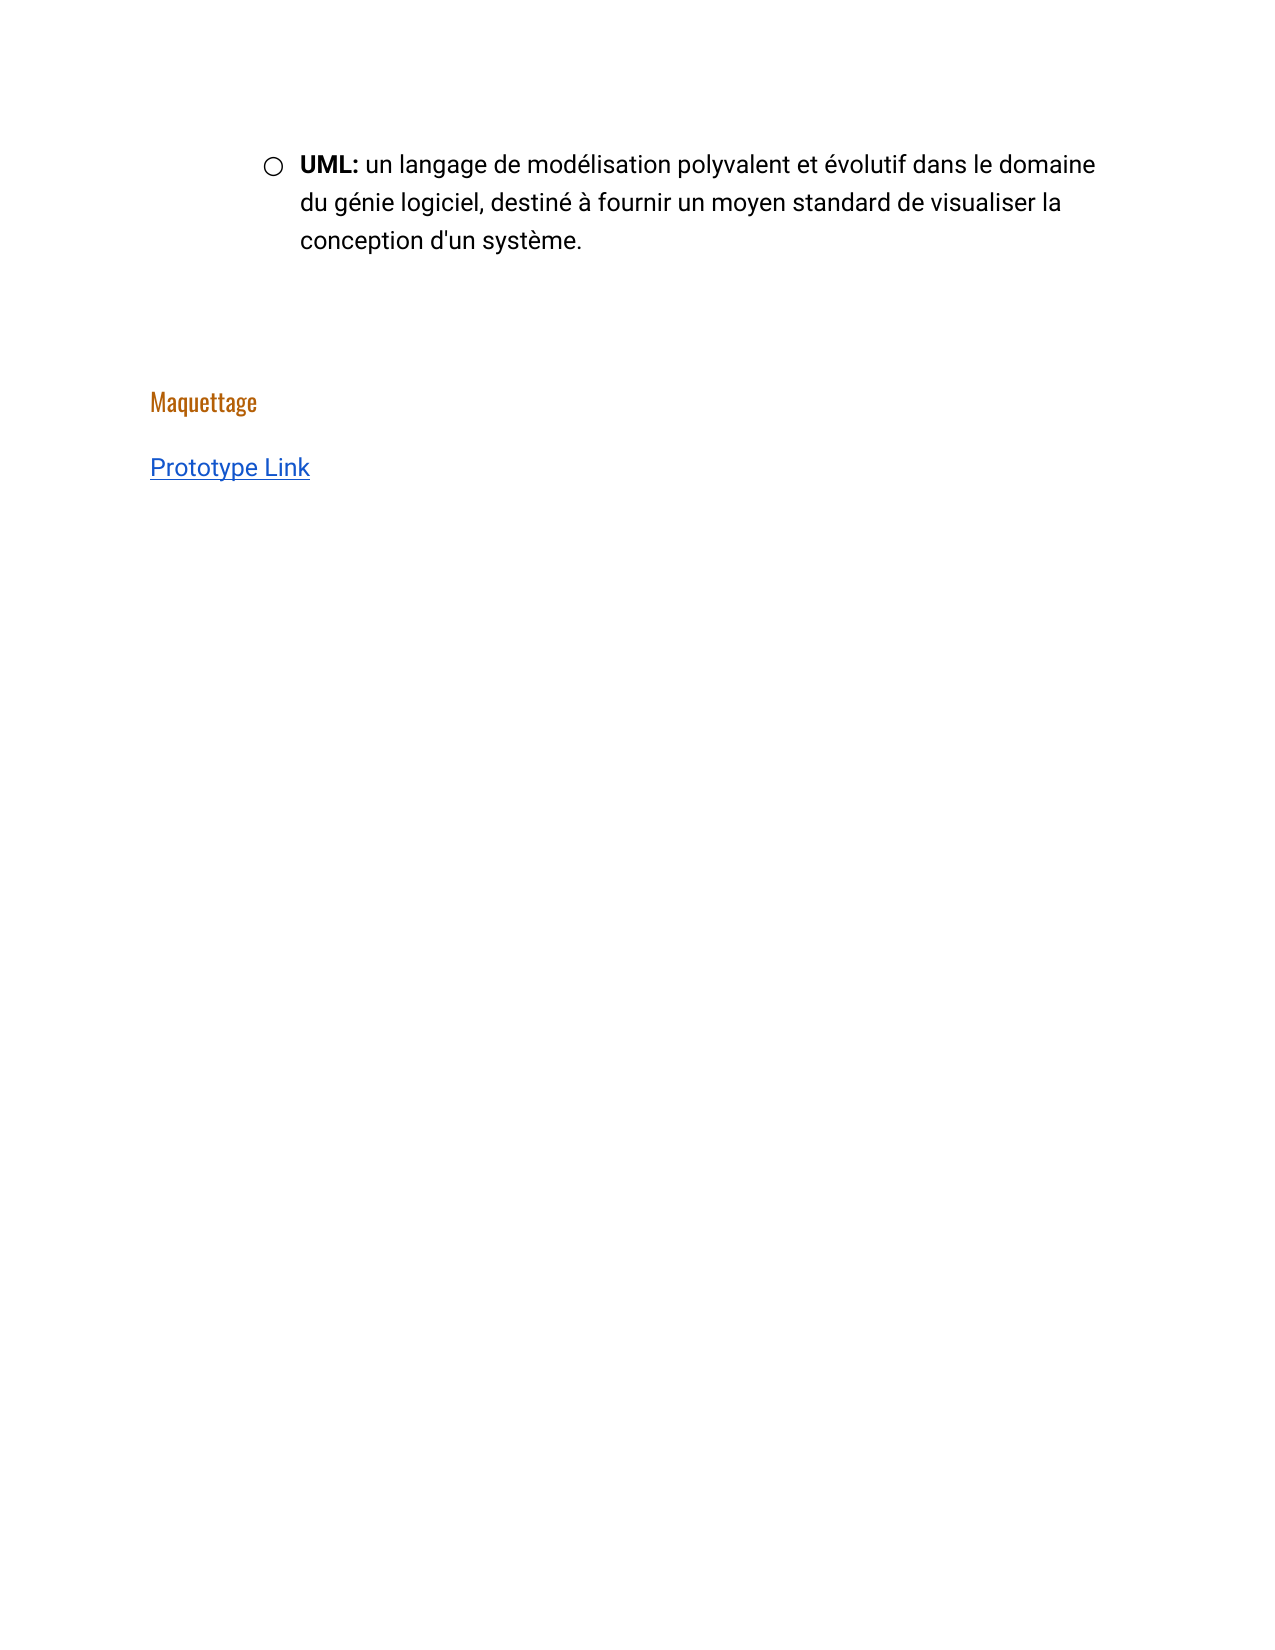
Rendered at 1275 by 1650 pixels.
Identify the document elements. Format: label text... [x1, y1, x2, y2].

text Prototype Link [150, 454, 1125, 483]
list UML: un langage de modélisation polyvalent et évolutif dans le domaine du génie logiciel, destiné à fournir un moyen standard de visualiser la conception d'un système. [262, 150, 1125, 255]
text Maquettage [150, 383, 1125, 420]
